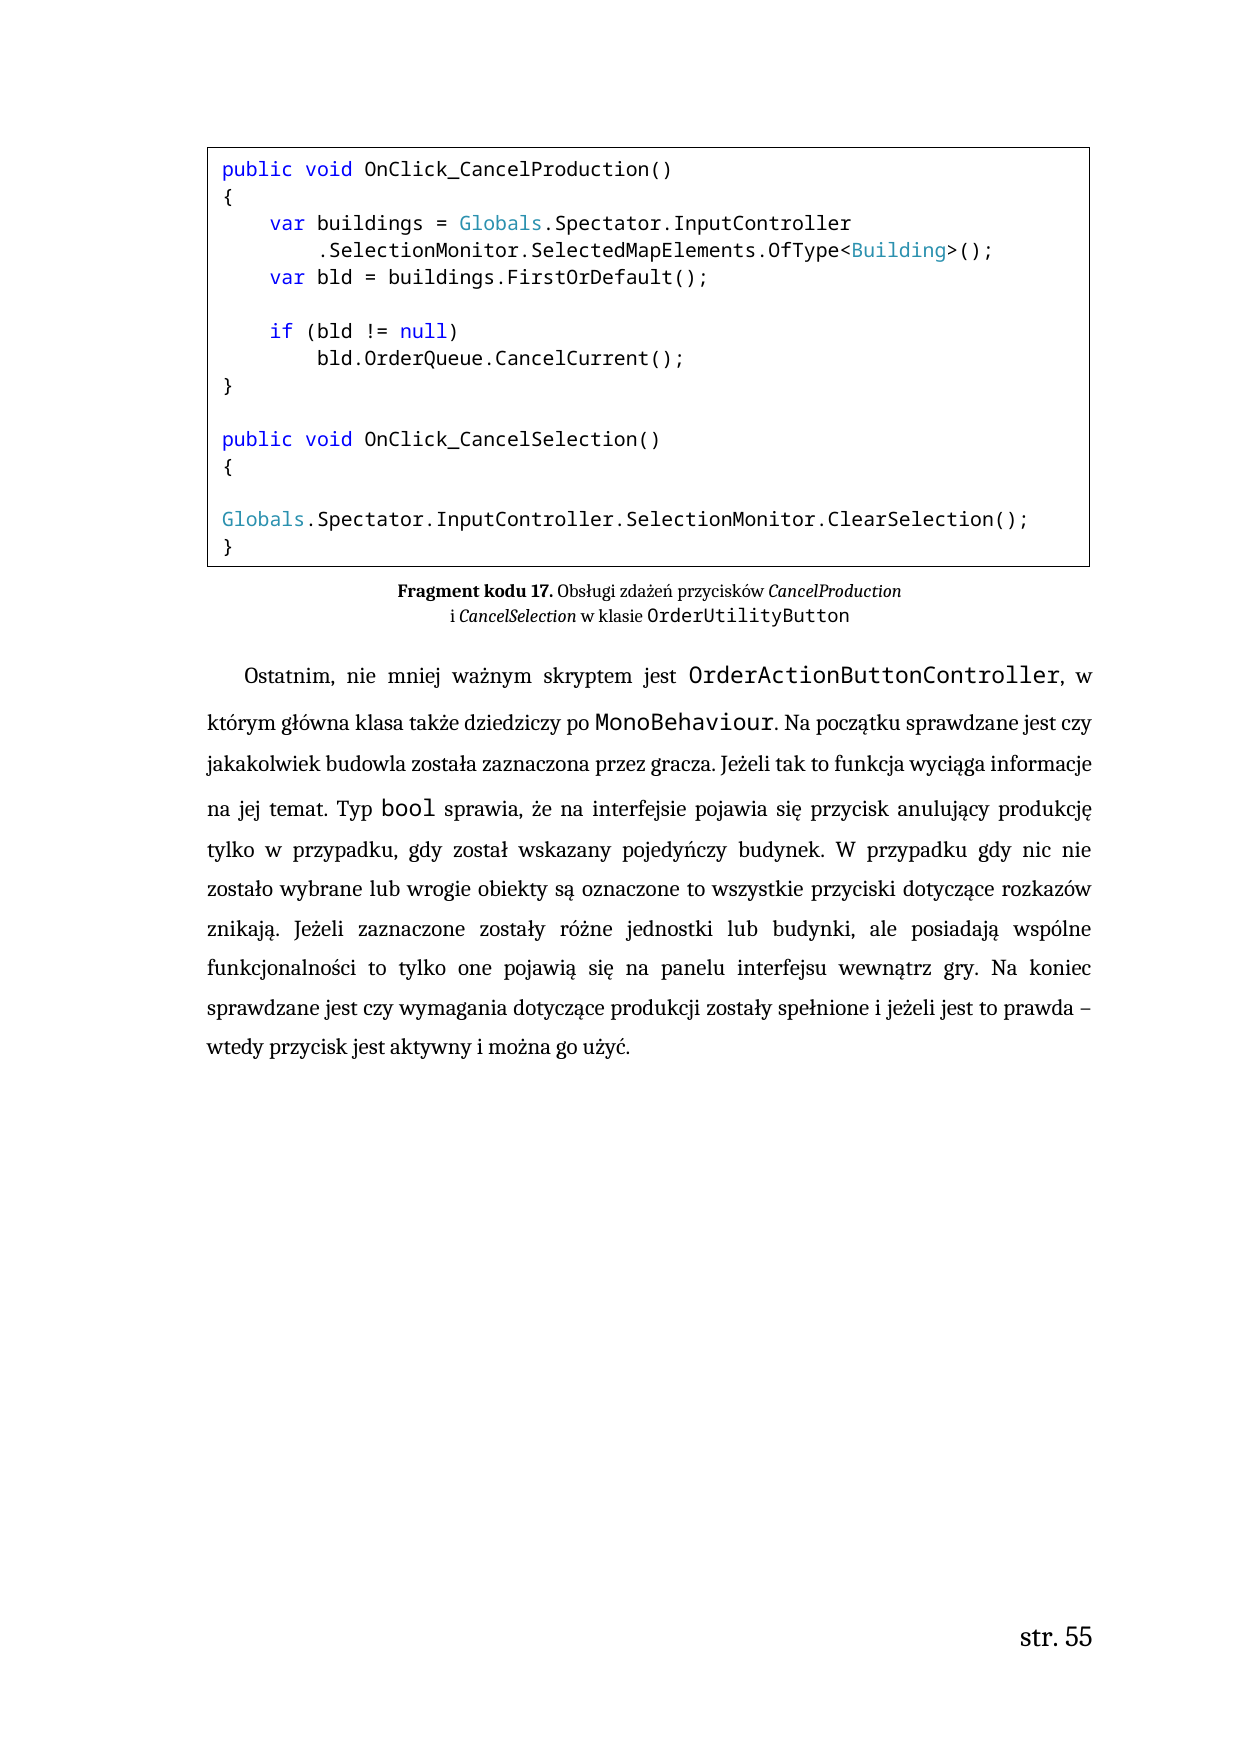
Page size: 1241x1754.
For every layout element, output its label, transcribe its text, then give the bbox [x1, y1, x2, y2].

text Ostatnim, nie mniej ważnym skryptem jest OrderActionButtonController, w którym główna klasa także dziedziczy po MonoBehaviour. Na początku sprawdzane jest czy jakakolwiek budowla została zaznaczona przez gracza. Jeżeli tak to funkcja wyciąga informacje na jej temat. Typ bool sprawia, że na interfejsie pojawia się przycisk anulujący produkcję tylko w przypadku, gdy został wskazany pojedyńczy budynek. W przypadku gdy nic nie zostało wybrane lub wrogie obiekty są oznaczone to wszystkie przyciski dotyczące rozkazów znikają. Jeżeli zaznaczone zostały różne jednostki lub budynki, ale posiadają wspólne funkcjonalności to tylko one pojawią się na panelu interfejsu wewnątrz gry. Na koniec sprawdzane jest czy wymagania dotyczące produkcji zostały spełnione i jeżeli jest to prawda – wtedy przycisk jest aktywny i można go użyć. [207, 659, 1092, 1061]
text Fragment kodu 17. Obsługi zdażeń przycisków CancelProduction i CancelSelection w klasie OrderUtilityButton [207, 581, 1092, 628]
